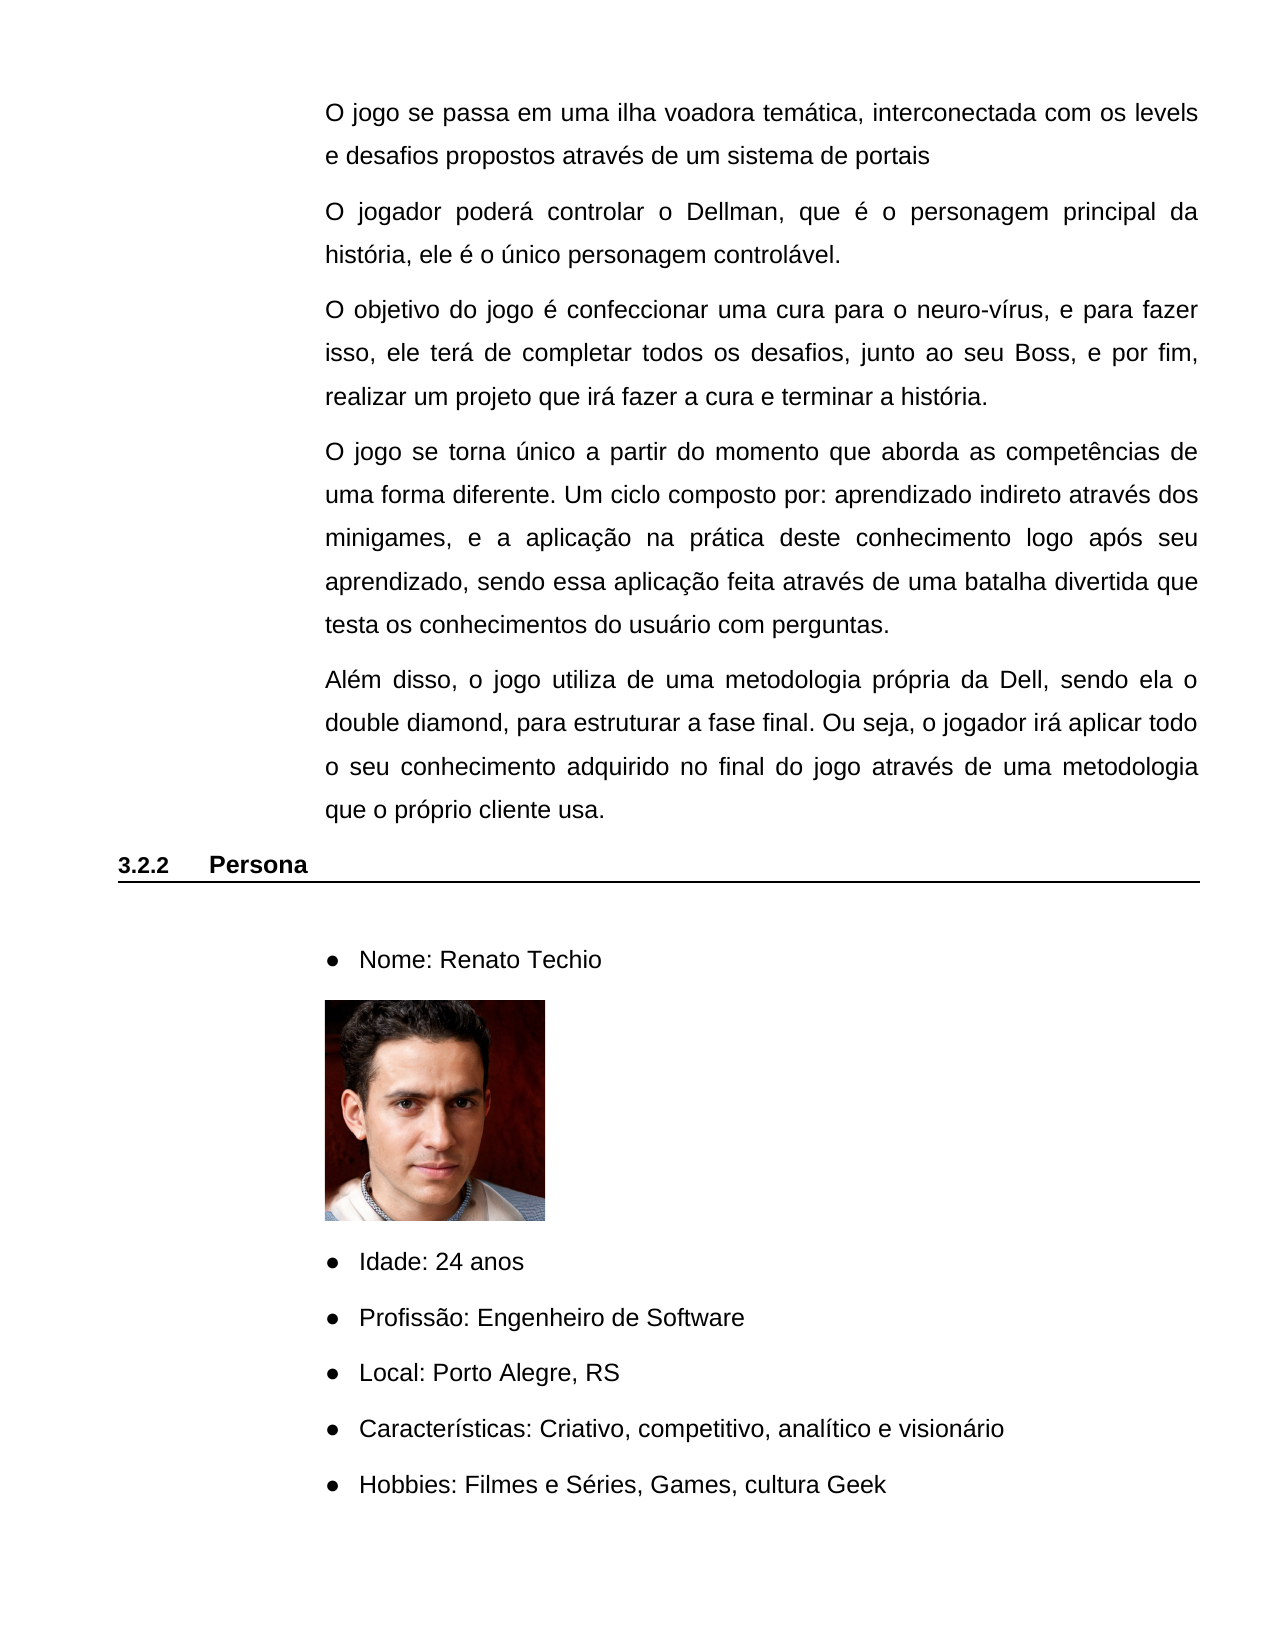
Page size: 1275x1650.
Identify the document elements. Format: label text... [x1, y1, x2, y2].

list Local: Porto Alegre, RS [325, 1358, 1200, 1387]
text O jogo se passa em uma ilha voadora temática, interconectada com os levels e desafios propostos através de um sistema de portais [325, 98, 1200, 169]
text O objetivo do jogo é confeccionar uma cura para o neuro-vírus, e para fazer isso, ele terá de completar todos os desafios, junto ao seu Boss, e por fim, realizar um projeto que irá fazer a cura e terminar a história. [325, 295, 1200, 410]
list Profissão: Engenheiro de Software [325, 1303, 1200, 1331]
list Nome: Renato Techio [325, 945, 1200, 973]
picture [324, 1000, 546, 1221]
text O jogo se torna único a partir do momento que aborda as competências de uma forma diferente. Um ciclo composto por: aprendizado indireto através dos minigames, e a aplicação na prática deste conhecimento logo após seu aprendizado, sendo essa aplicação feita através de uma batalha divertida que testa os conhecimentos do usuário com perguntas. [325, 437, 1200, 638]
list Hobbies: Filmes e Séries, Games, cultura Geek [325, 1469, 1200, 1498]
text O jogador poderá controlar o Dellman, que é o personagem principal da história, ele é o único personagem controlável. [325, 196, 1200, 268]
list Persona [118, 850, 1200, 881]
text Além disso, o jogo utiliza de uma metodologia própria da Dell, sendo ela o double diamond, para estruturar a fase final. Ou seja, o jogador irá aplicar todo o seu conhecimento adquirido no final do jogo através de uma metodologia que o próprio cliente usa. [325, 665, 1200, 823]
list Características: Criativo, competitivo, analítico e visionário [325, 1414, 1200, 1443]
list Idade: 24 anos [325, 1247, 1200, 1276]
